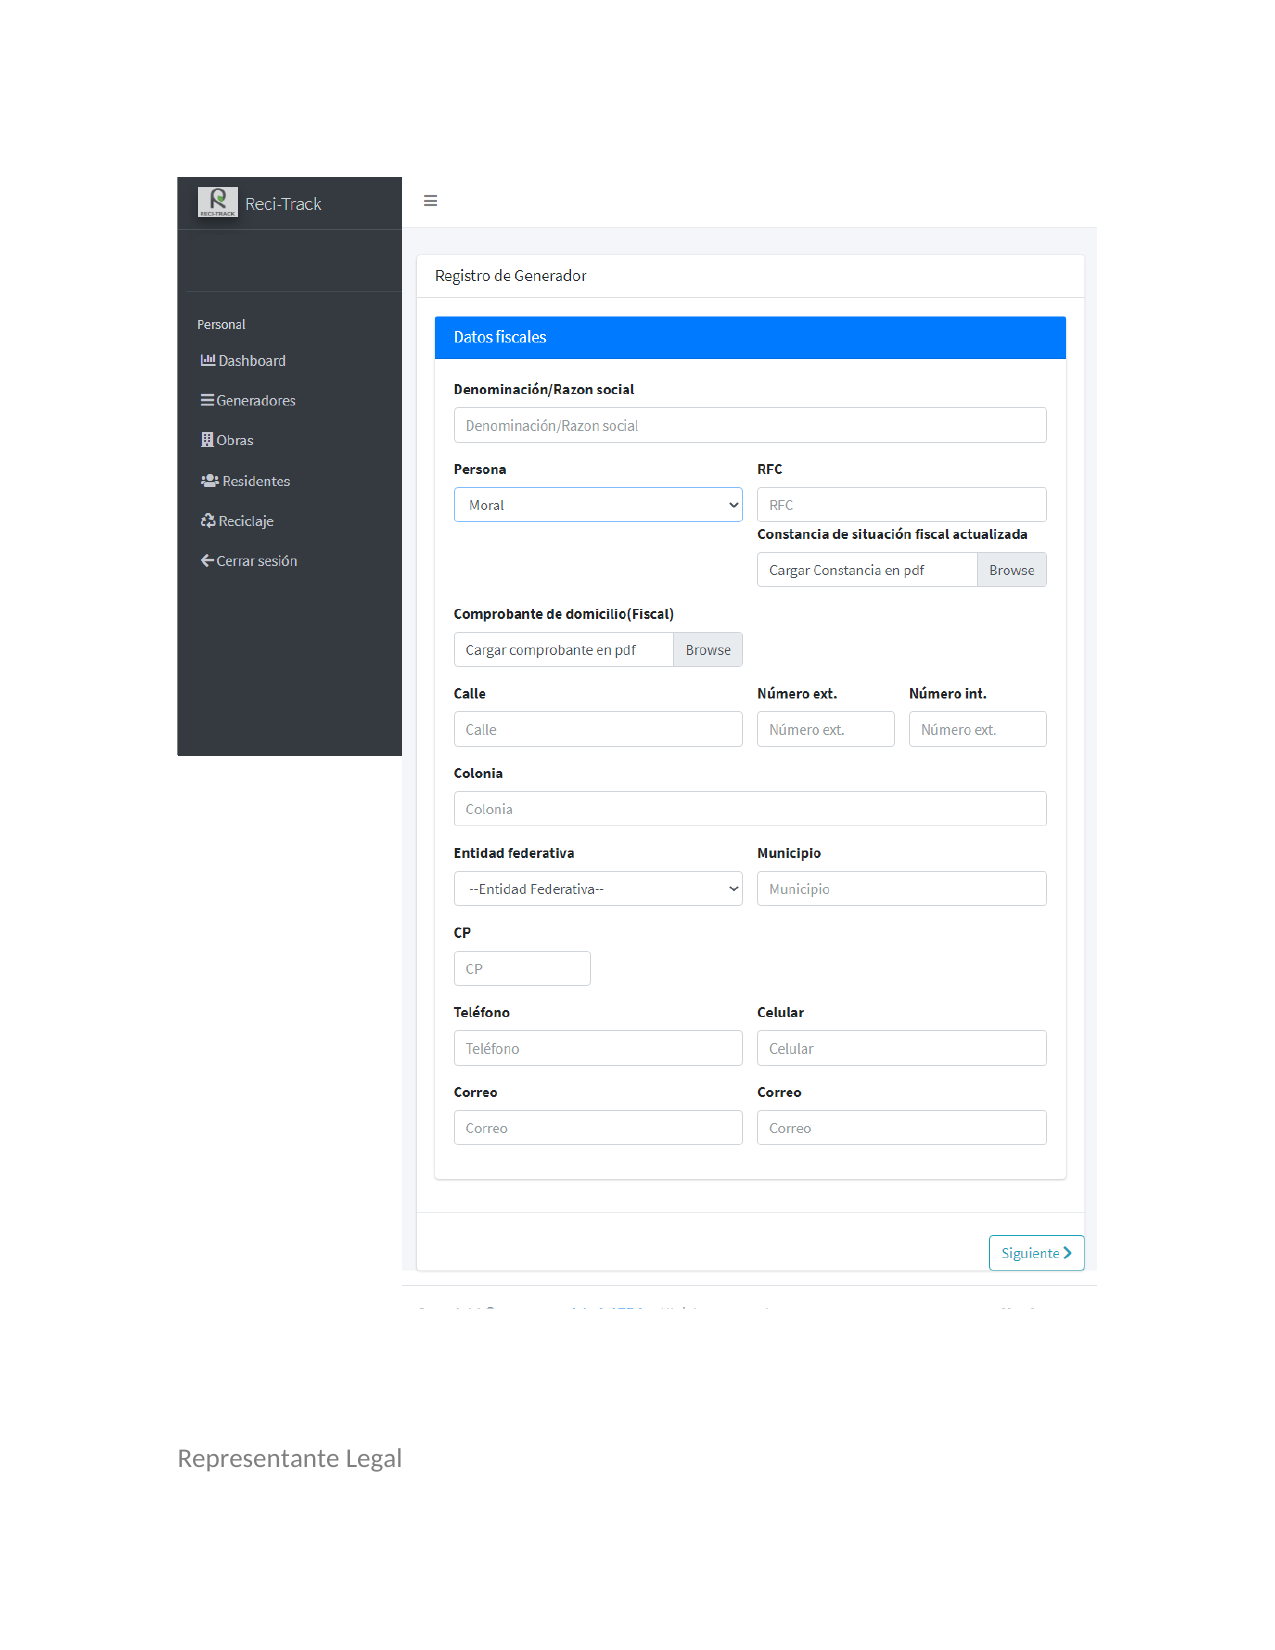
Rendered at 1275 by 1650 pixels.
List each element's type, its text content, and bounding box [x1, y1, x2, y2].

picture [177, 177, 1097, 1334]
text Representante Legal [177, 1441, 1098, 1474]
